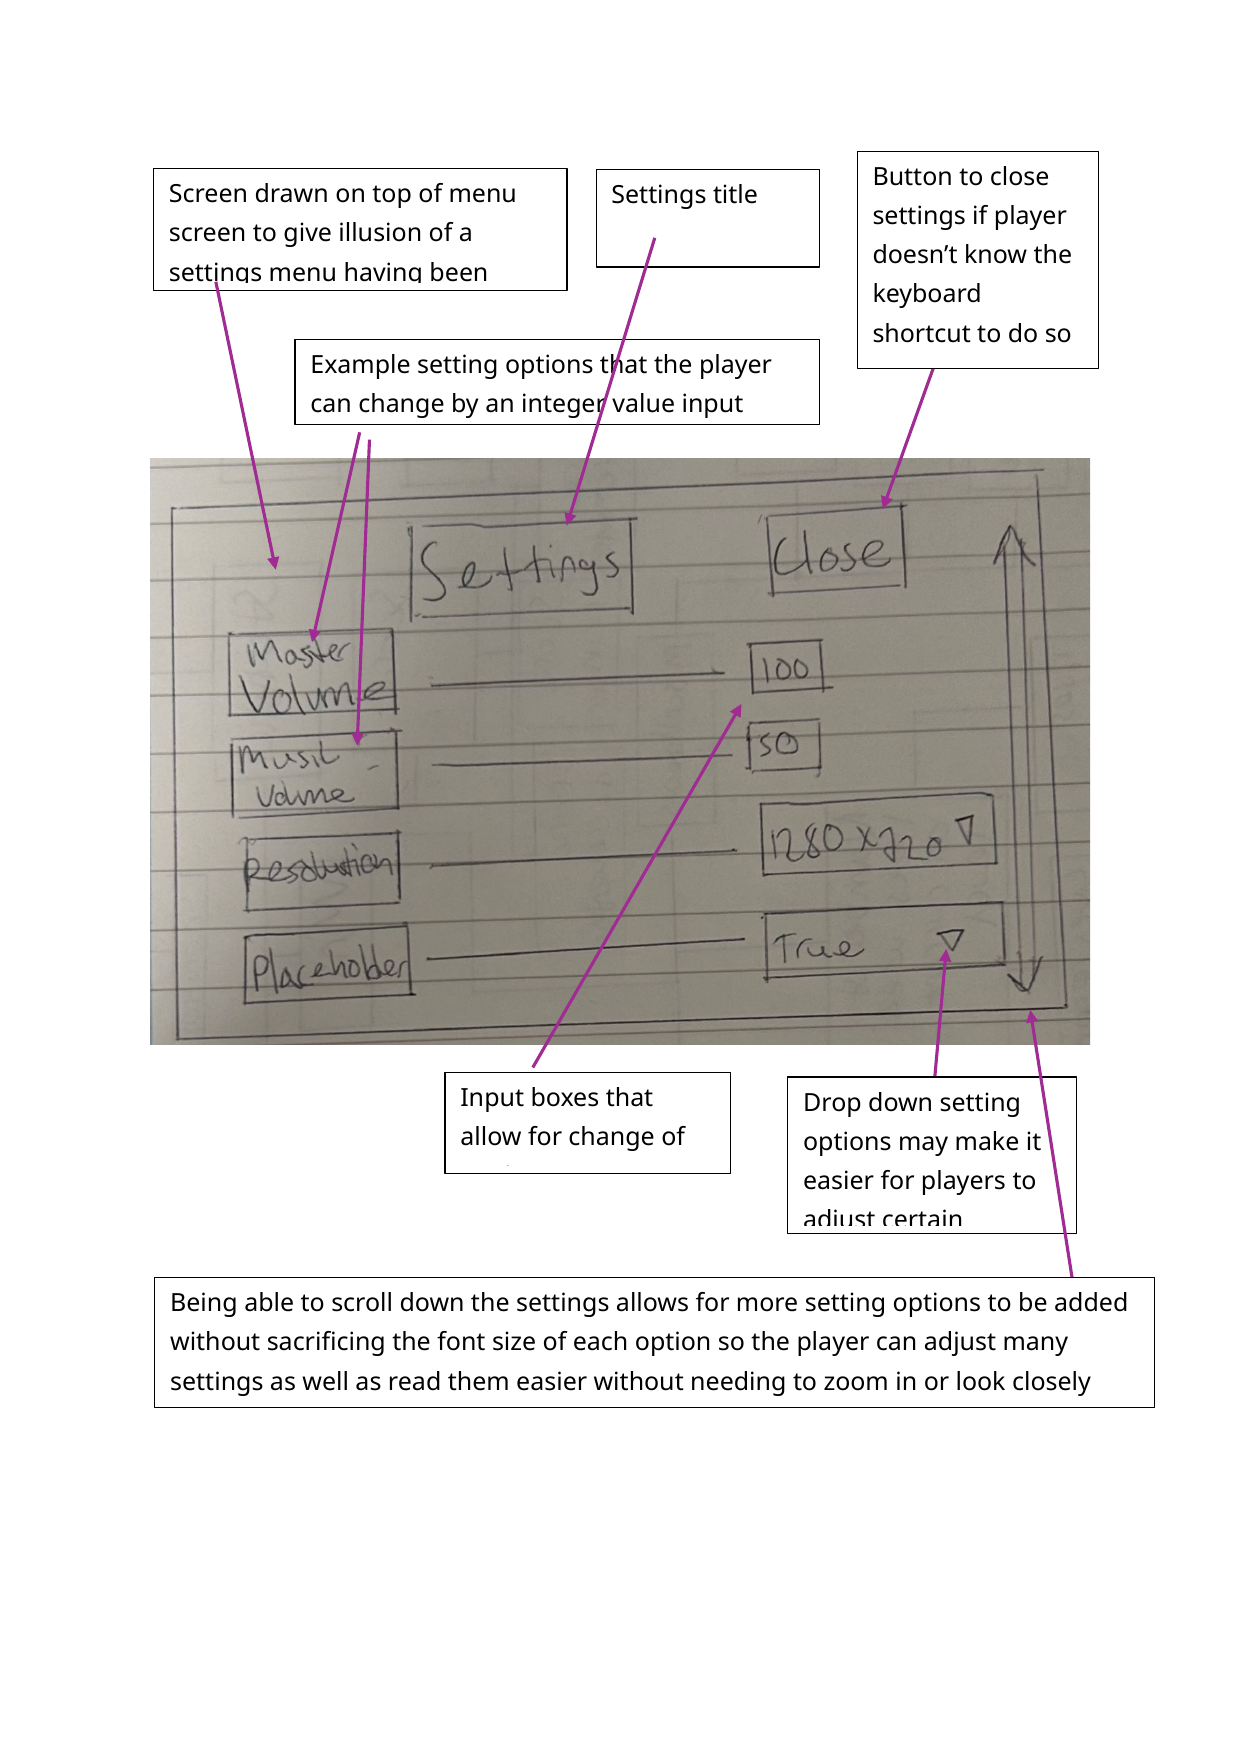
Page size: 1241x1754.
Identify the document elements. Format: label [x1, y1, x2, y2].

picture [150, 458, 1091, 1045]
